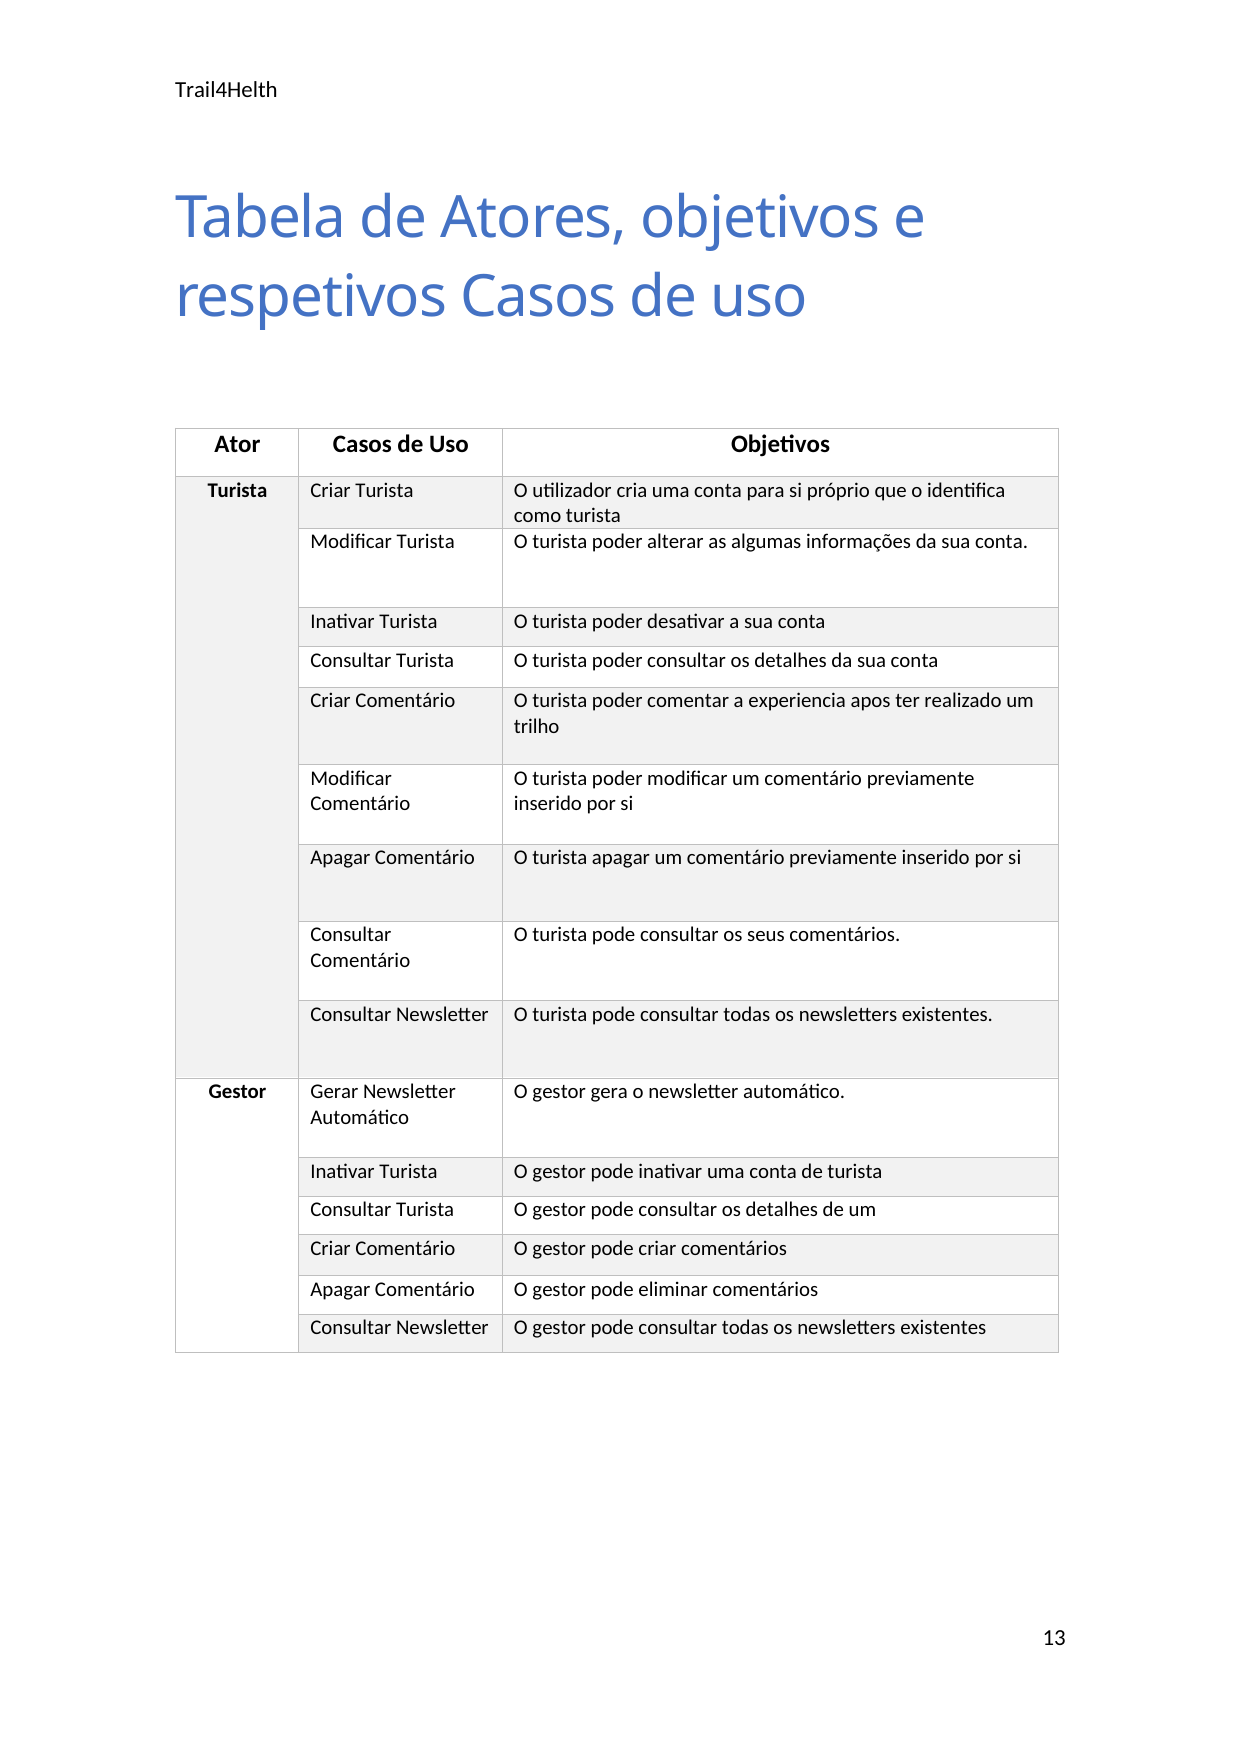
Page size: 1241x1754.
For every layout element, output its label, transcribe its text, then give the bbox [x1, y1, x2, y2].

table_cell O gestor pode eliminar comentários [503, 1276, 1058, 1313]
table_header Objetivos [503, 429, 1058, 476]
table_cell O gestor gera o newsletter automático. [503, 1079, 1058, 1157]
table_cell Apagar Comentário [299, 1276, 502, 1313]
table_cell Modificar Comentário [299, 765, 502, 843]
table_cell O gestor pode consultar todas os newsletters existentes [503, 1315, 1058, 1352]
table_cell Modificar Turista [299, 529, 502, 607]
table_header Casos de Uso [299, 429, 502, 476]
table_cell Consultar Turista [299, 647, 502, 687]
table_cell O turista poder modificar um comentário previamente inserido por si [503, 765, 1058, 843]
table_cell Consultar Turista [299, 1197, 502, 1234]
table_cell Inativar Turista [299, 608, 502, 646]
table_cell Turista [176, 477, 298, 1077]
table_cell Criar Comentário [299, 688, 502, 764]
table_cell Criar Comentário [299, 1235, 502, 1275]
table_cell Inativar Turista [299, 1158, 502, 1196]
table_cell O turista poder desativar a sua conta [503, 608, 1058, 646]
table_cell O gestor pode criar comentários [503, 1235, 1058, 1275]
table_cell Apagar Comentário [299, 845, 502, 921]
table_cell O turista poder alterar as algumas informações da sua conta. [503, 529, 1058, 607]
table_cell O turista pode consultar todas os newsletters existentes. [503, 1001, 1058, 1077]
table_cell Criar Turista [299, 477, 502, 528]
table_cell O turista poder comentar a experiencia apos ter realizado um trilho [503, 688, 1058, 764]
table_cell Consultar Newsletter [299, 1315, 502, 1352]
table_cell O turista poder consultar os detalhes da sua conta [503, 647, 1058, 687]
table_cell O turista apagar um comentário previamente inserido por si [503, 845, 1058, 921]
table_header Ator [176, 429, 298, 476]
table_cell Consultar Newsletter [299, 1001, 502, 1077]
table_cell O utilizador cria uma conta para si próprio que o identifica como turista [503, 477, 1058, 528]
title Tabela de Atores, objetivos e respetivos Casos de uso [175, 175, 1065, 334]
table_cell O gestor pode consultar os detalhes de um [503, 1197, 1058, 1234]
table_cell Consultar Comentário [299, 922, 502, 1000]
table_cell Gestor [176, 1079, 298, 1352]
table_cell Gerar Newsletter Automático [299, 1079, 502, 1157]
table_cell O gestor pode inativar uma conta de turista [503, 1158, 1058, 1196]
table_cell O turista pode consultar os seus comentários. [503, 922, 1058, 1000]
